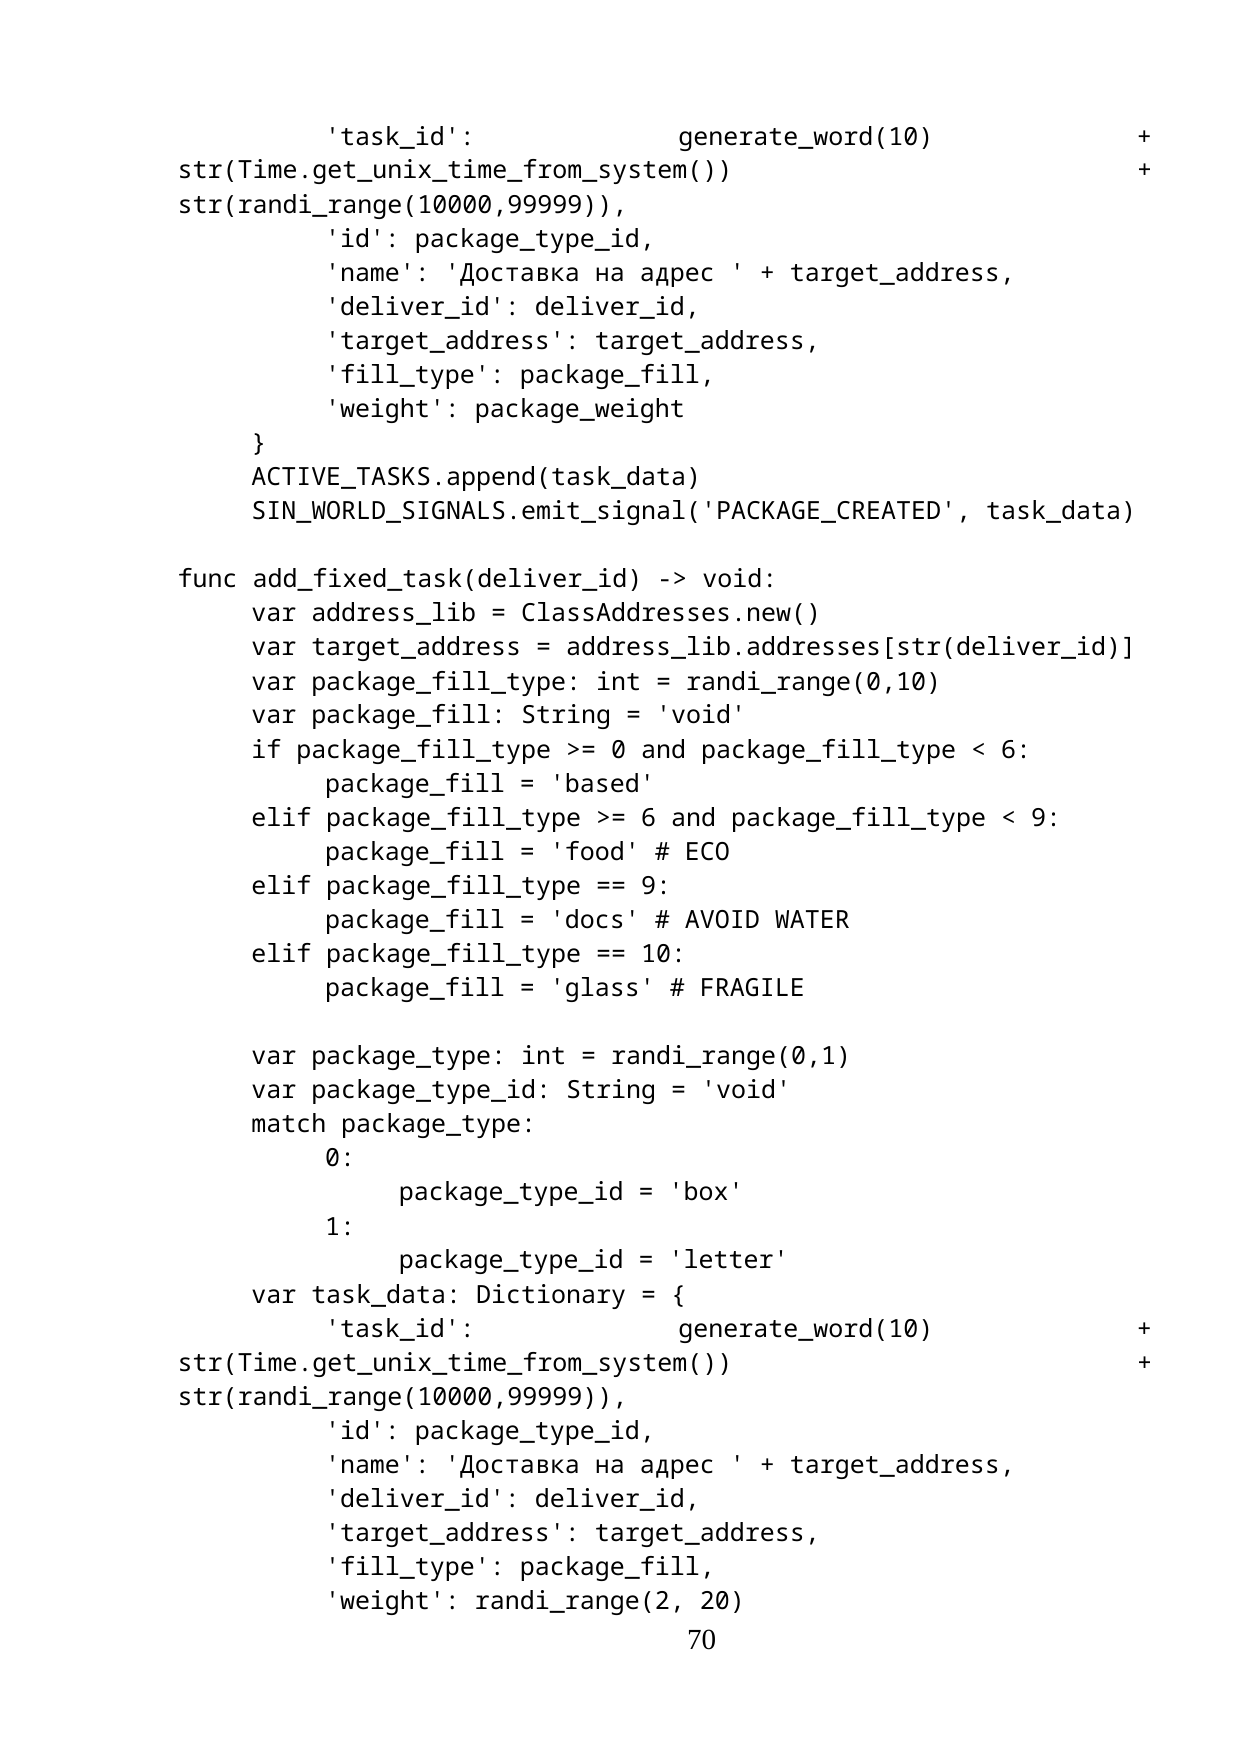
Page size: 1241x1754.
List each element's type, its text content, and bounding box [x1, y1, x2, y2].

text package_fill = 'based' [177, 765, 1152, 799]
text 'weight': randi_range(2, 20) [177, 1583, 1152, 1617]
text 'id': package_type_id, [177, 1412, 1152, 1447]
text package_type_id = 'letter' [177, 1242, 1152, 1276]
text 'target_address': target_address, [177, 322, 1152, 357]
text elif package_fill_type == 9: [177, 867, 1152, 902]
text SIN_WORLD_SIGNALS.emit_signal('PACKAGE_CREATED', task_data) [177, 493, 1152, 527]
text 1: [177, 1208, 1152, 1242]
text func add_fixed_task(deliver_id) -> void: [177, 561, 1152, 595]
text 'target_address': target_address, [177, 1515, 1152, 1549]
text 'weight': package_weight [177, 391, 1152, 425]
text } [177, 425, 1152, 459]
text var package_type: int = randi_range(0,1) [177, 1038, 1152, 1072]
text 'deliver_id': deliver_id, [177, 1481, 1152, 1515]
text 'fill_type': package_fill, [177, 1549, 1152, 1583]
text var address_lib = ClassAddresses.new() [177, 595, 1152, 629]
text match package_type: [177, 1106, 1152, 1140]
text var package_fill: String = 'void' [177, 697, 1152, 731]
text 'name': 'Доставка на адрес ' + target_address, [177, 254, 1152, 288]
text 'task_id': generate_word(10) + str(Time.get_unix_time_from_system()) + str(randi_range(10000,99999)), [177, 1310, 1152, 1412]
text elif package_fill_type >= 6 and package_fill_type < 9: [177, 799, 1152, 833]
text 'fill_type': package_fill, [177, 357, 1152, 391]
text package_fill = 'food' # ECO [177, 833, 1152, 867]
text 'id': package_type_id, [177, 220, 1152, 254]
text package_fill = 'docs' # AVOID WATER [177, 902, 1152, 936]
text 'deliver_id': deliver_id, [177, 288, 1152, 322]
text ACTIVE_TASKS.append(task_data) [177, 459, 1152, 493]
text 'name': 'Доставка на адрес ' + target_address, [177, 1447, 1152, 1481]
text 0: [177, 1140, 1152, 1174]
text var task_data: Dictionary = { [177, 1276, 1152, 1310]
text var target_address = address_lib.addresses[str(deliver_id)] [177, 629, 1152, 663]
text package_fill = 'glass' # FRAGILE [177, 970, 1152, 1004]
text var package_type_id: String = 'void' [177, 1072, 1152, 1106]
text if package_fill_type >= 0 and package_fill_type < 6: [177, 731, 1152, 765]
text package_type_id = 'box' [177, 1174, 1152, 1208]
text elif package_fill_type == 10: [177, 936, 1152, 970]
text var package_fill_type: int = randi_range(0,10) [177, 663, 1152, 697]
text 'task_id': generate_word(10) + str(Time.get_unix_time_from_system()) + str(randi_range(10000,99999)), [177, 118, 1152, 220]
